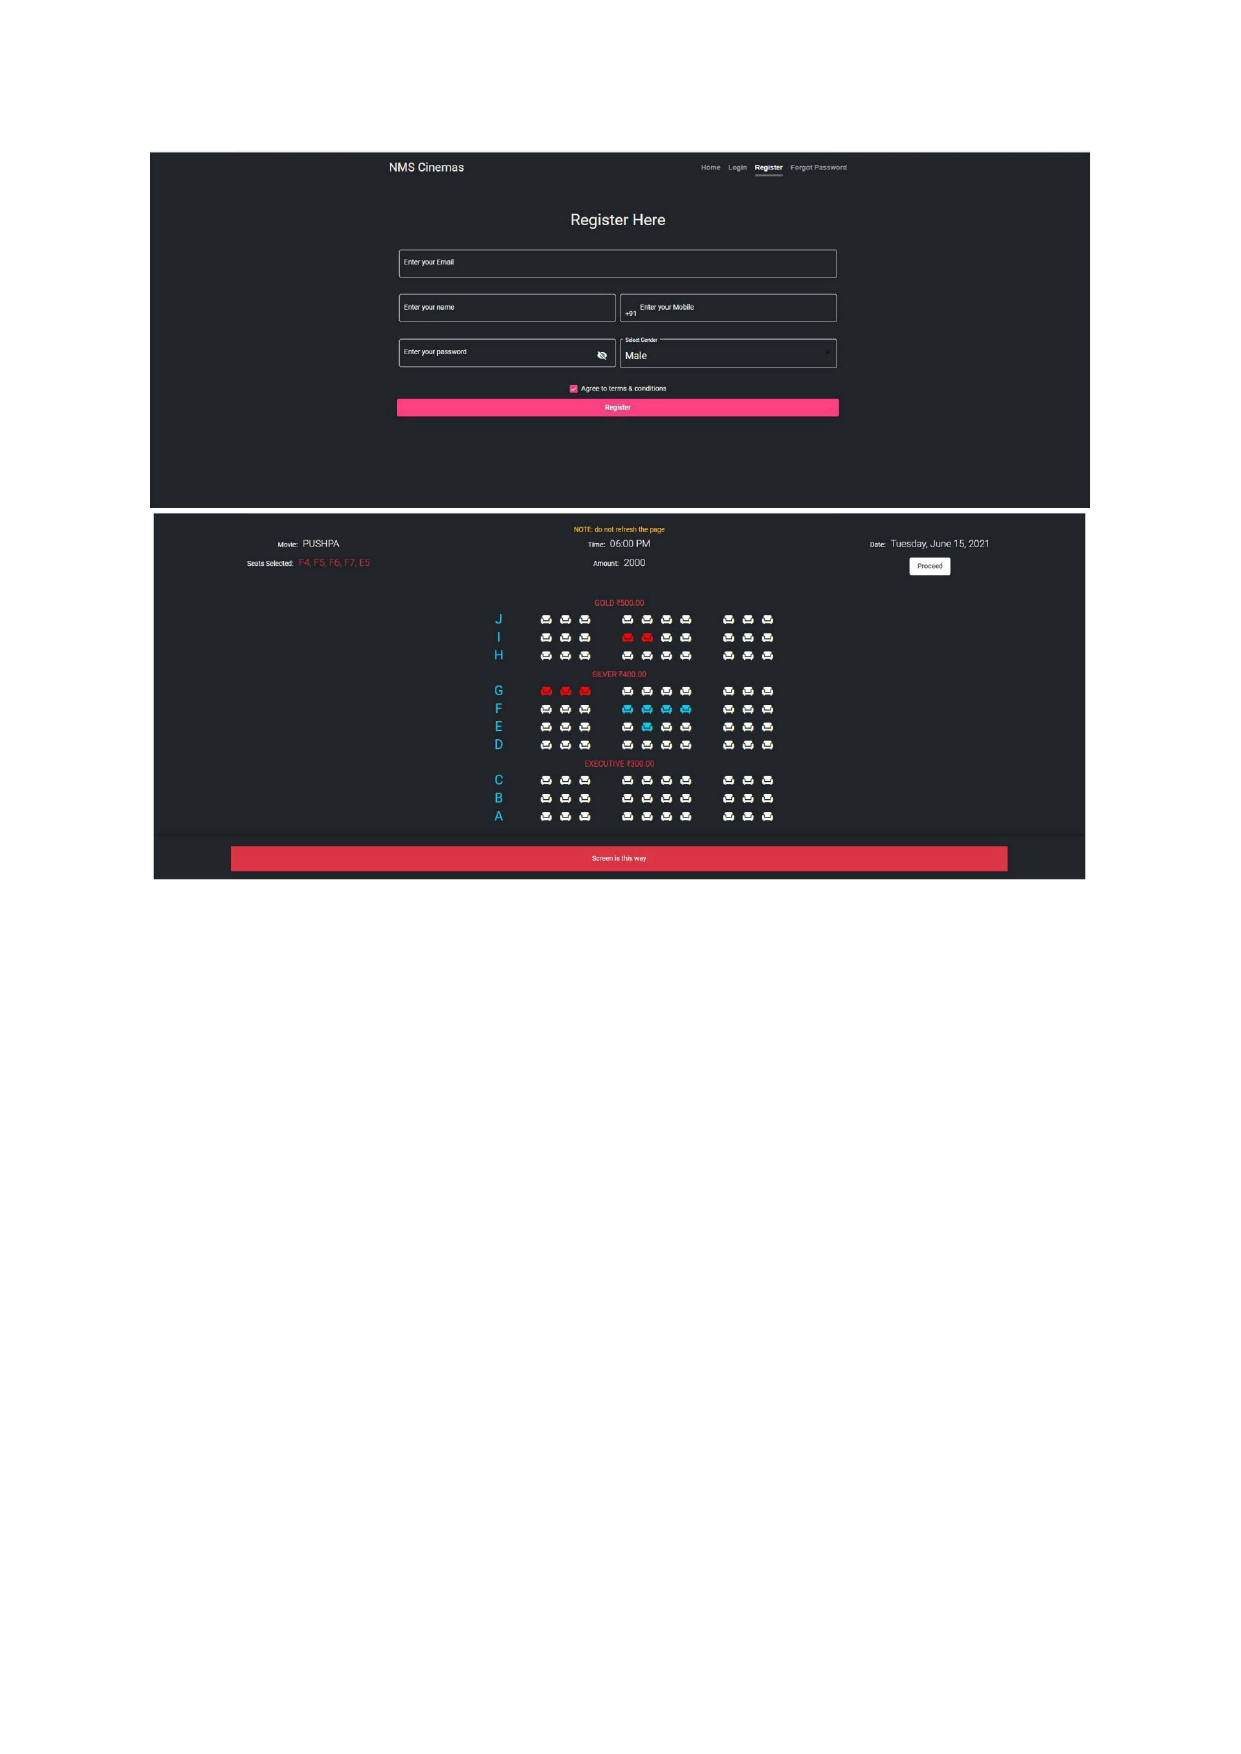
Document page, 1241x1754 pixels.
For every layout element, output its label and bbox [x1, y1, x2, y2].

picture [150, 150, 1091, 508]
picture [150, 509, 1091, 884]
